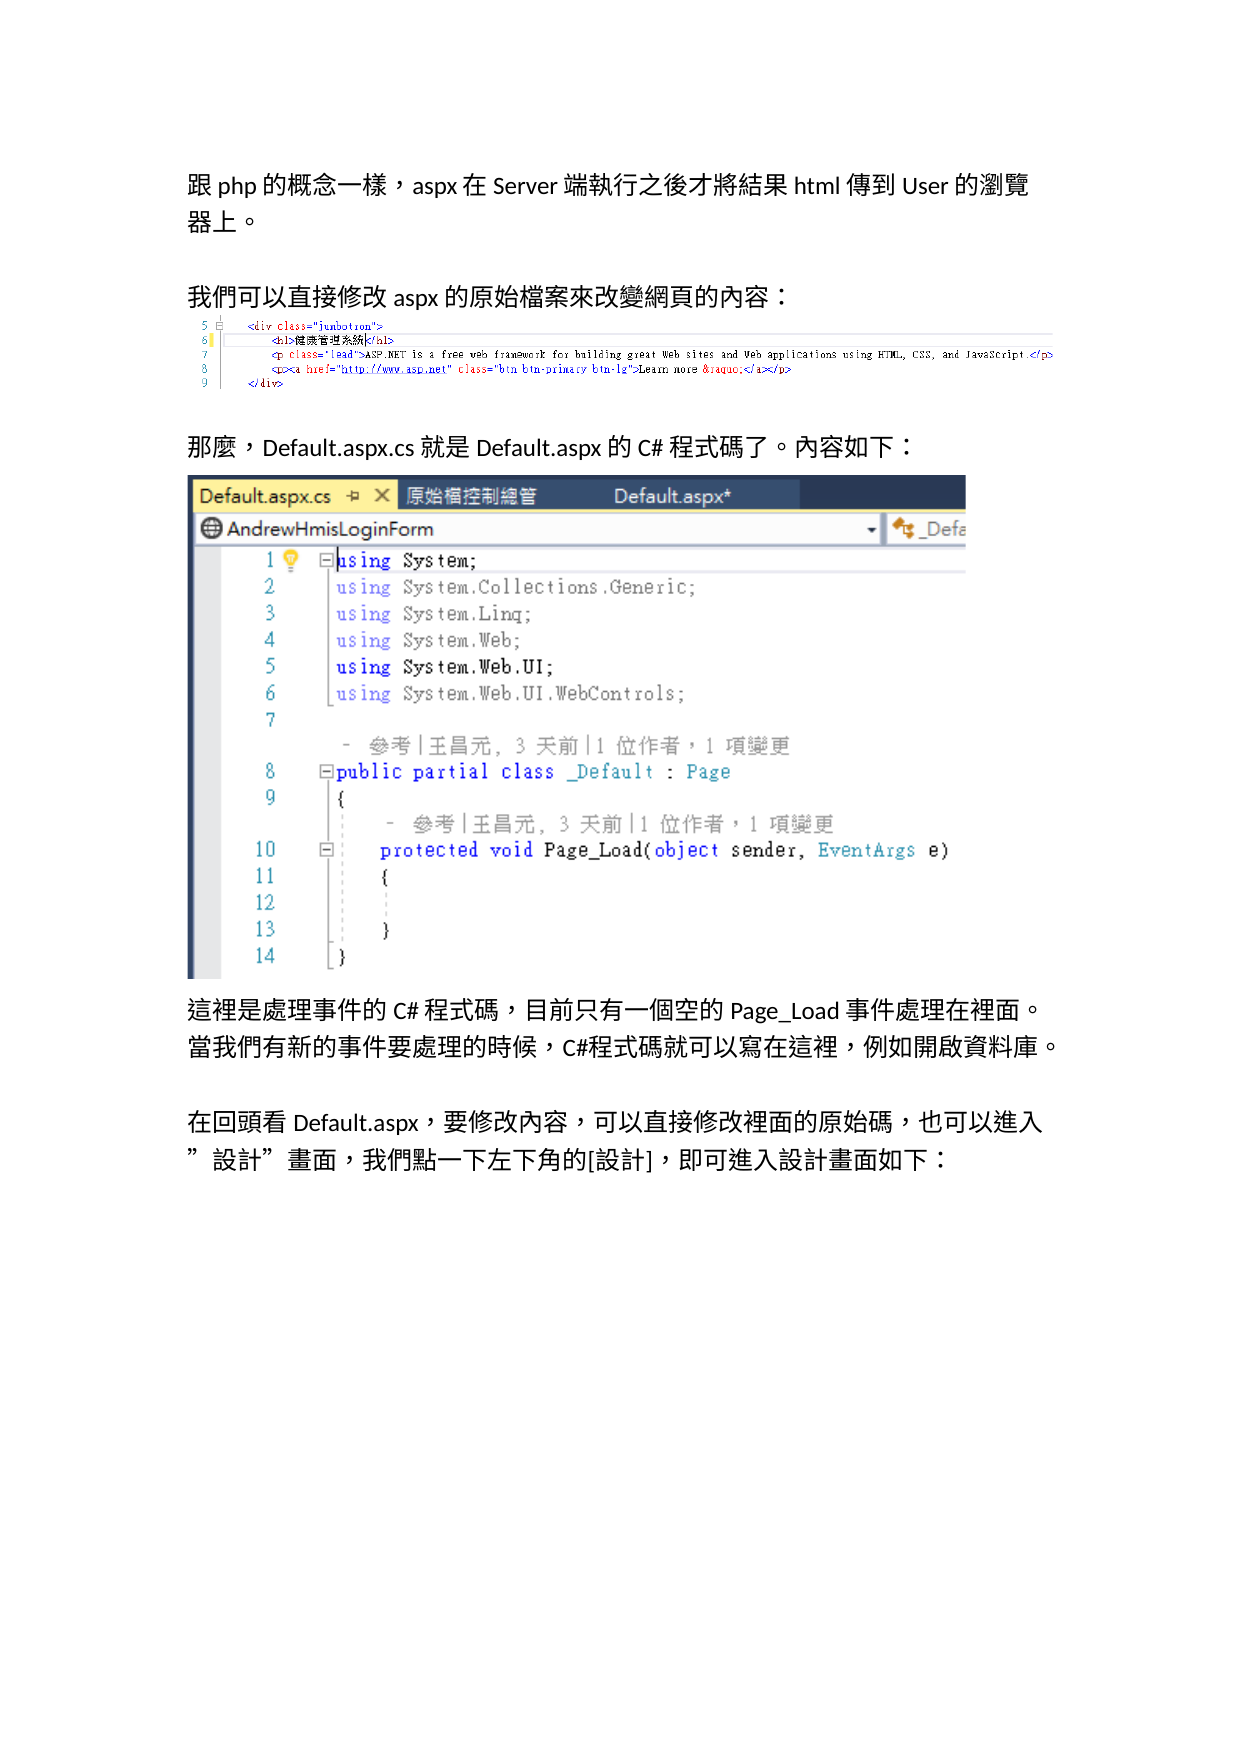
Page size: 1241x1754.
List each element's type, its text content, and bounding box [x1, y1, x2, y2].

picture [187, 475, 966, 979]
text 那麼，Default.aspx.cs 就是 Default.aspx 的 C# 程式碼了。內容如下： [187, 427, 1053, 464]
text 在回頭看 Default.aspx，要修改內容，可以直接修改裡面的原始碼，也可以進入”設計”畫面，我們點一下左下角的[設計]，即可進入設計畫面如下： [187, 1102, 1053, 1177]
text 這裡是處理事件的 C# 程式碼，目前只有一個空的 Page_Load 事件處理在裡面。當我們有新的事件要處理的時候，C#程式碼就可以寫在這裡，例如開啟資料庫。 [187, 989, 1053, 1064]
text 我們可以直接修改 aspx 的原始檔案來改變網頁的內容： [187, 277, 1053, 314]
picture [187, 315, 1053, 389]
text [187, 164, 1053, 239]
